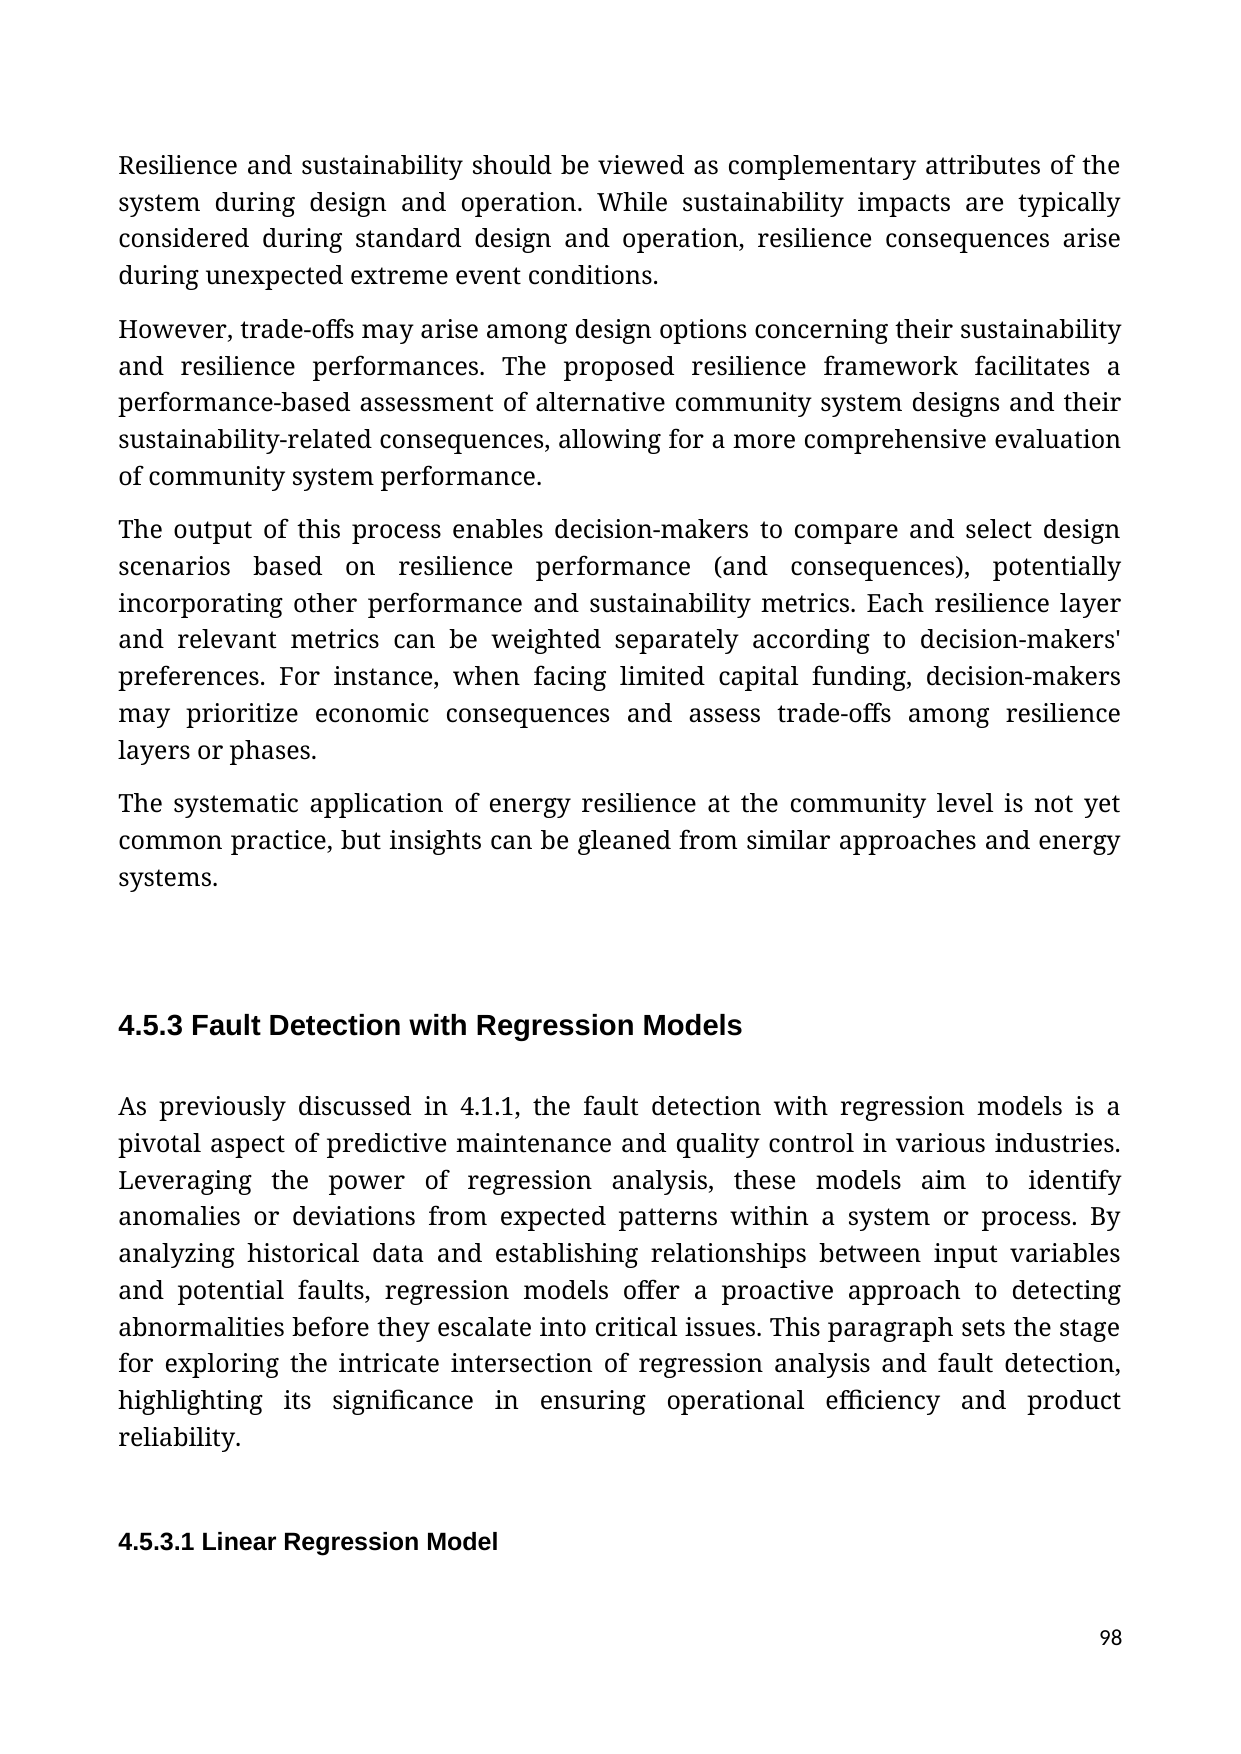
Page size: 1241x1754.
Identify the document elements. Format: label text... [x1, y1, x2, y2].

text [118, 148, 1122, 292]
subtitle 4.5.3 Fault Detection with Regression Models [118, 1008, 1122, 1042]
text However, trade-offs may arise among design options concerning their sustainability and resilience performances. The proposed resilience framework facilitates a performance-based assessment of alternative community system designs and their sustainability-related consequences, allowing for a more comprehensive evaluation of community system performance. [118, 311, 1122, 492]
text The output of this process enables decision-makers to compare and select design scenarios based on resilience performance (and consequences), potentially incorporating other performance and sustainability metrics. Each resilience layer and relevant metrics can be weighted separately according to decision-makers' preferences. For instance, when facing limited capital funding, decision-makers may prioritize economic consequences and assess trade-offs among resilience layers or phases. [118, 512, 1122, 767]
text As previously discussed in 4.1.1, the fault detection with regression models is a pivotal aspect of predictive maintenance and quality control in various industries. Leveraging the power of regression analysis, these models aim to identify anomalies or deviations from expected patterns within a system or process. By analyzing historical data and establishing relationships between input variables and potential faults, regression models offer a proactive approach to detecting abnormalities before they escalate into critical issues. This paragraph sets the stage for exploring the intricate intersection of regression analysis and fault detection, highlighting its significance in ensuring operational efficiency and product reliability. [118, 1089, 1122, 1454]
subtitle 4.5.3.1 Linear Regression Model [118, 1527, 1122, 1555]
text The systematic application of energy resilience at the community level is not yet common practice, but insights can be gleaned from similar approaches and energy systems. [118, 786, 1122, 893]
